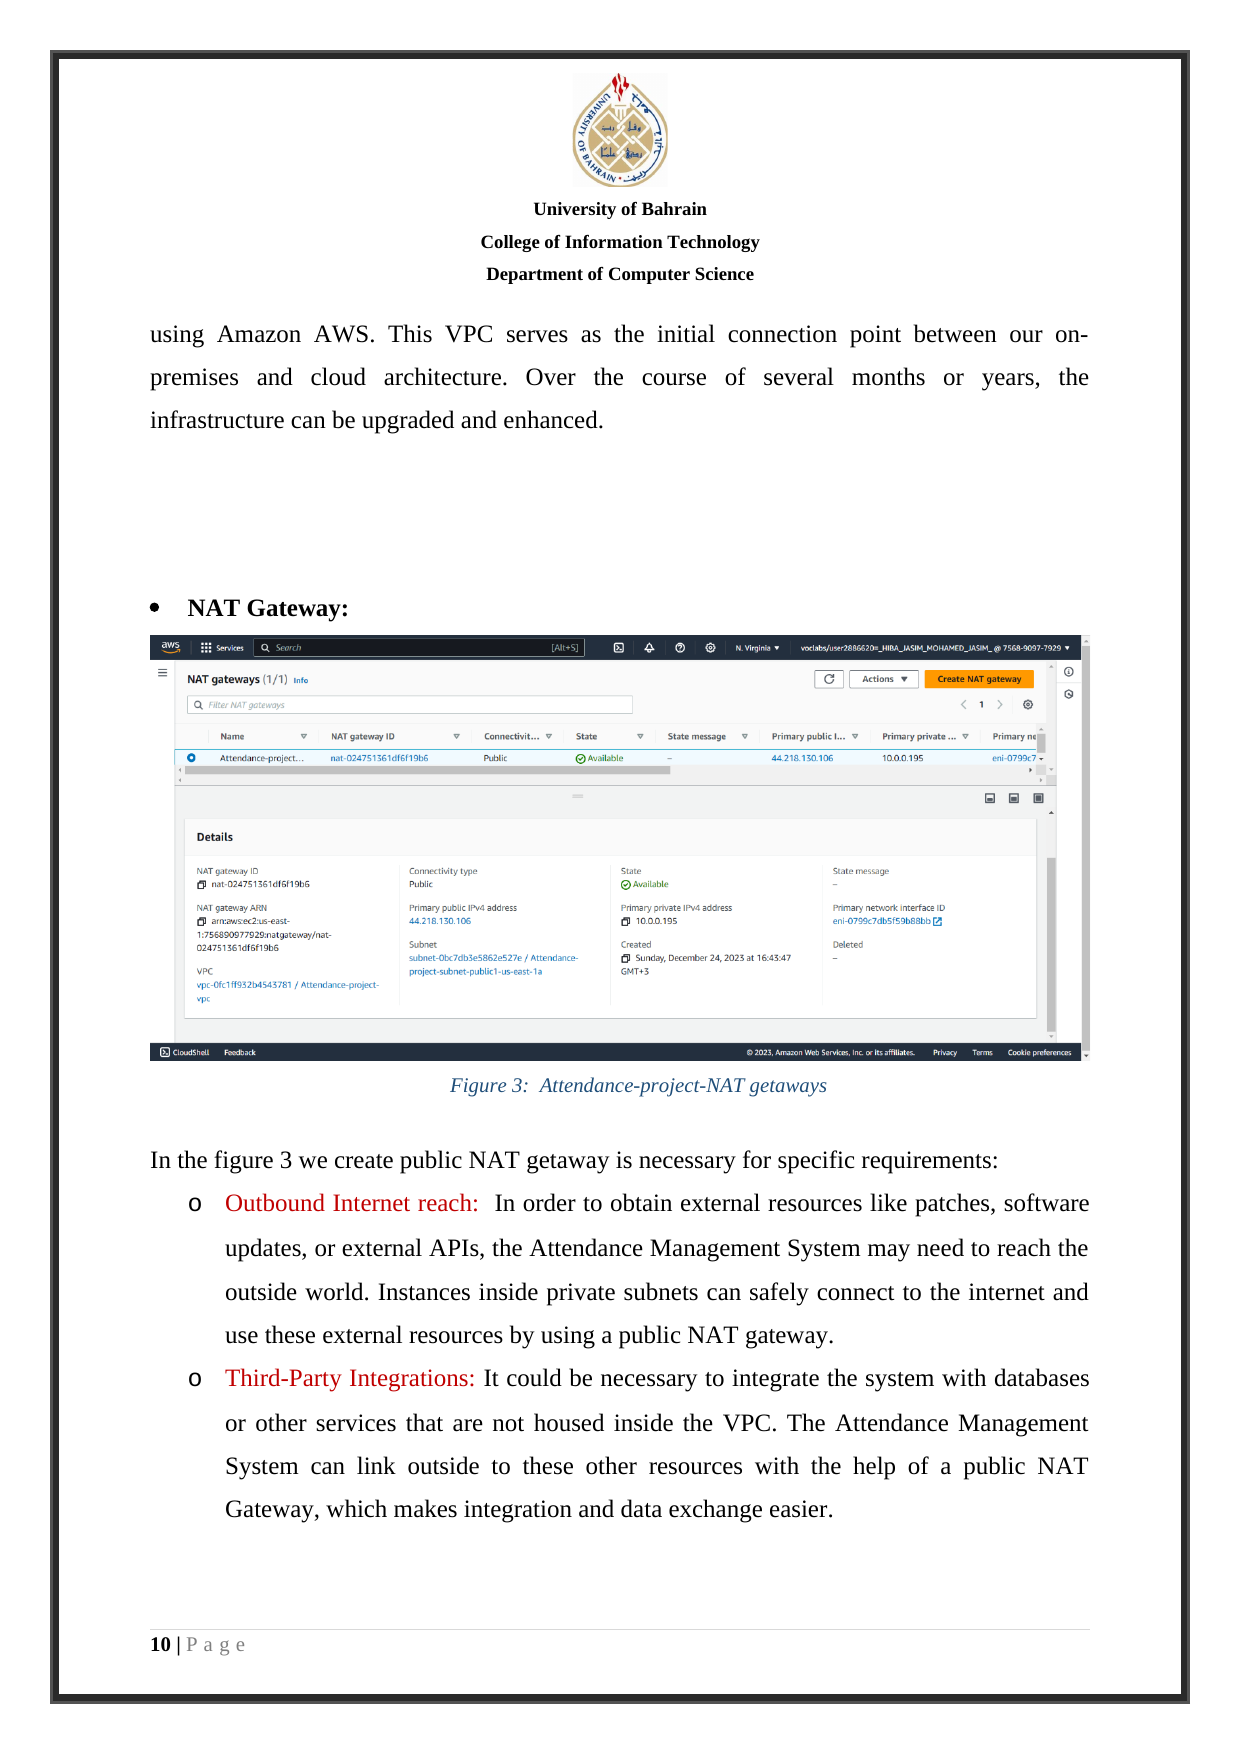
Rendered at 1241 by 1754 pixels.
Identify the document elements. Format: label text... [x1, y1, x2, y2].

text Figure 3: Attendance-project-NAT getaways [450, 1073, 1090, 1097]
list Third-Party Integrations: It could be necessary to integrate the system with databases or other services that are not housed inside the VPC. The Attendance Management System can link outside to these other resources with the help of a public NAT Gateway, which makes integration and data exchange easier. [187, 1363, 1090, 1523]
picture [572, 73, 668, 187]
text In the figure 3 we create public NAT getaway is necessary for specific requirements: [150, 1145, 1090, 1174]
picture [150, 635, 1091, 1061]
list Outbound Internet reach: In order to obtain external resources like patches, software updates, or external APIs, the Attendance Management System may need to reach the outside world. Instances inside private subnets can safely connect to the internet and use these external resources by using a public NAT gateway. [187, 1188, 1090, 1348]
list NAT Gateway: [150, 593, 1090, 621]
